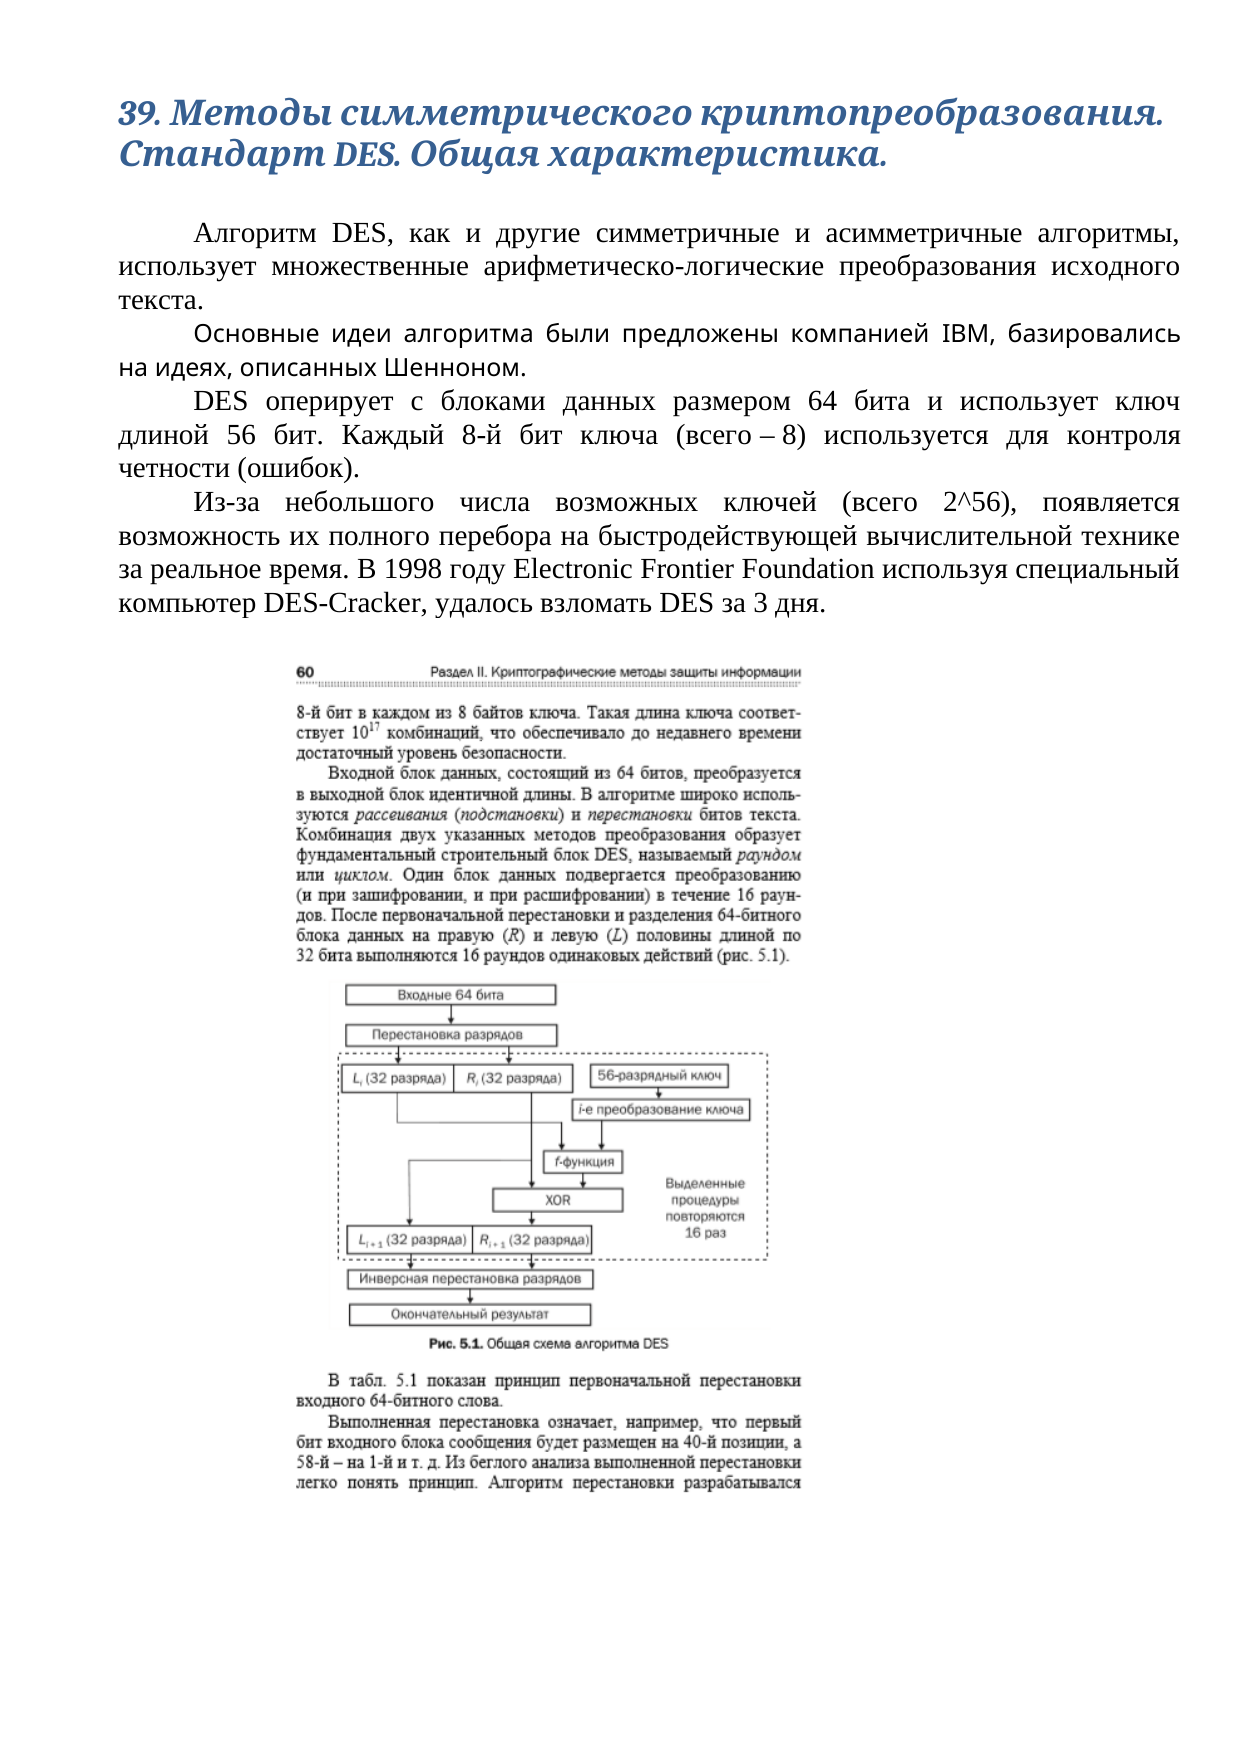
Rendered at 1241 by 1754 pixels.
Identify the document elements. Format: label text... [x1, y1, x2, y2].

text DES оперирует с блоками данных размером 64 бита и использует ключ длиной 56 бит. Каждый 8-й бит ключа (всего – 8) используется для контроля четности (ошибок). [118, 383, 1181, 484]
subtitle 39. Методы симметрического криптопреобразования. Стандарт DES. Общая характеристика. [118, 93, 1181, 175]
text Из-за небольшого числа возможных ключей (всего 2^56), появляется возможность их полного перебора на быстродействующей вычислительной технике за реальное время. В 1998 году Electronic Frontier Foundation используя специальный компьютер DES-Cracker, удалось взломать DES за 3 дня. [118, 484, 1181, 618]
picture [193, 618, 919, 1584]
text Алгоритм DES, как и другие симметричные и асимметричные алгоритмы, использует множественные арифметическо-логические преобразования исходного текста. [118, 215, 1181, 315]
text Основные идеи алгоритма были предложены компанией IBM, базировались на идеях, описанных Шенноном. [118, 315, 1181, 383]
